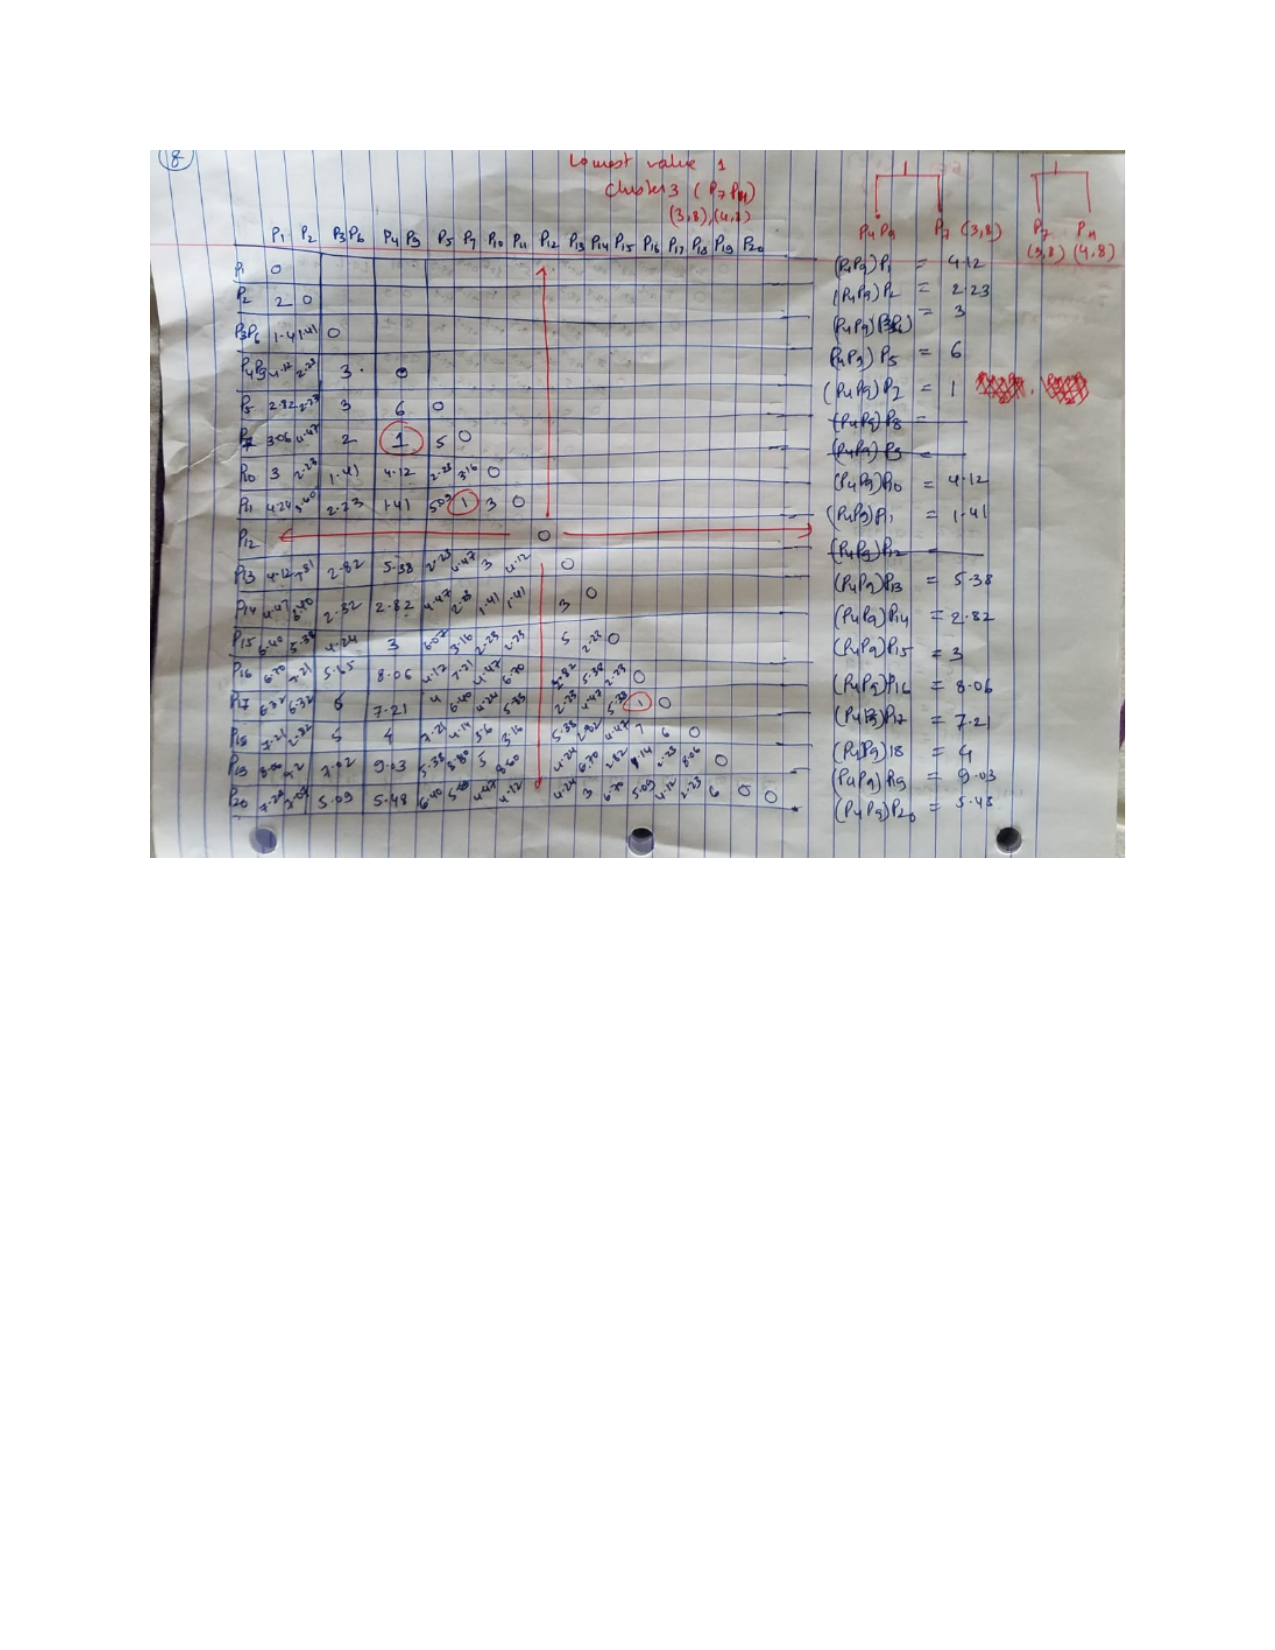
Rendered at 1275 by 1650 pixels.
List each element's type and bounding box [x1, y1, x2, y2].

picture [150, 150, 1125, 858]
